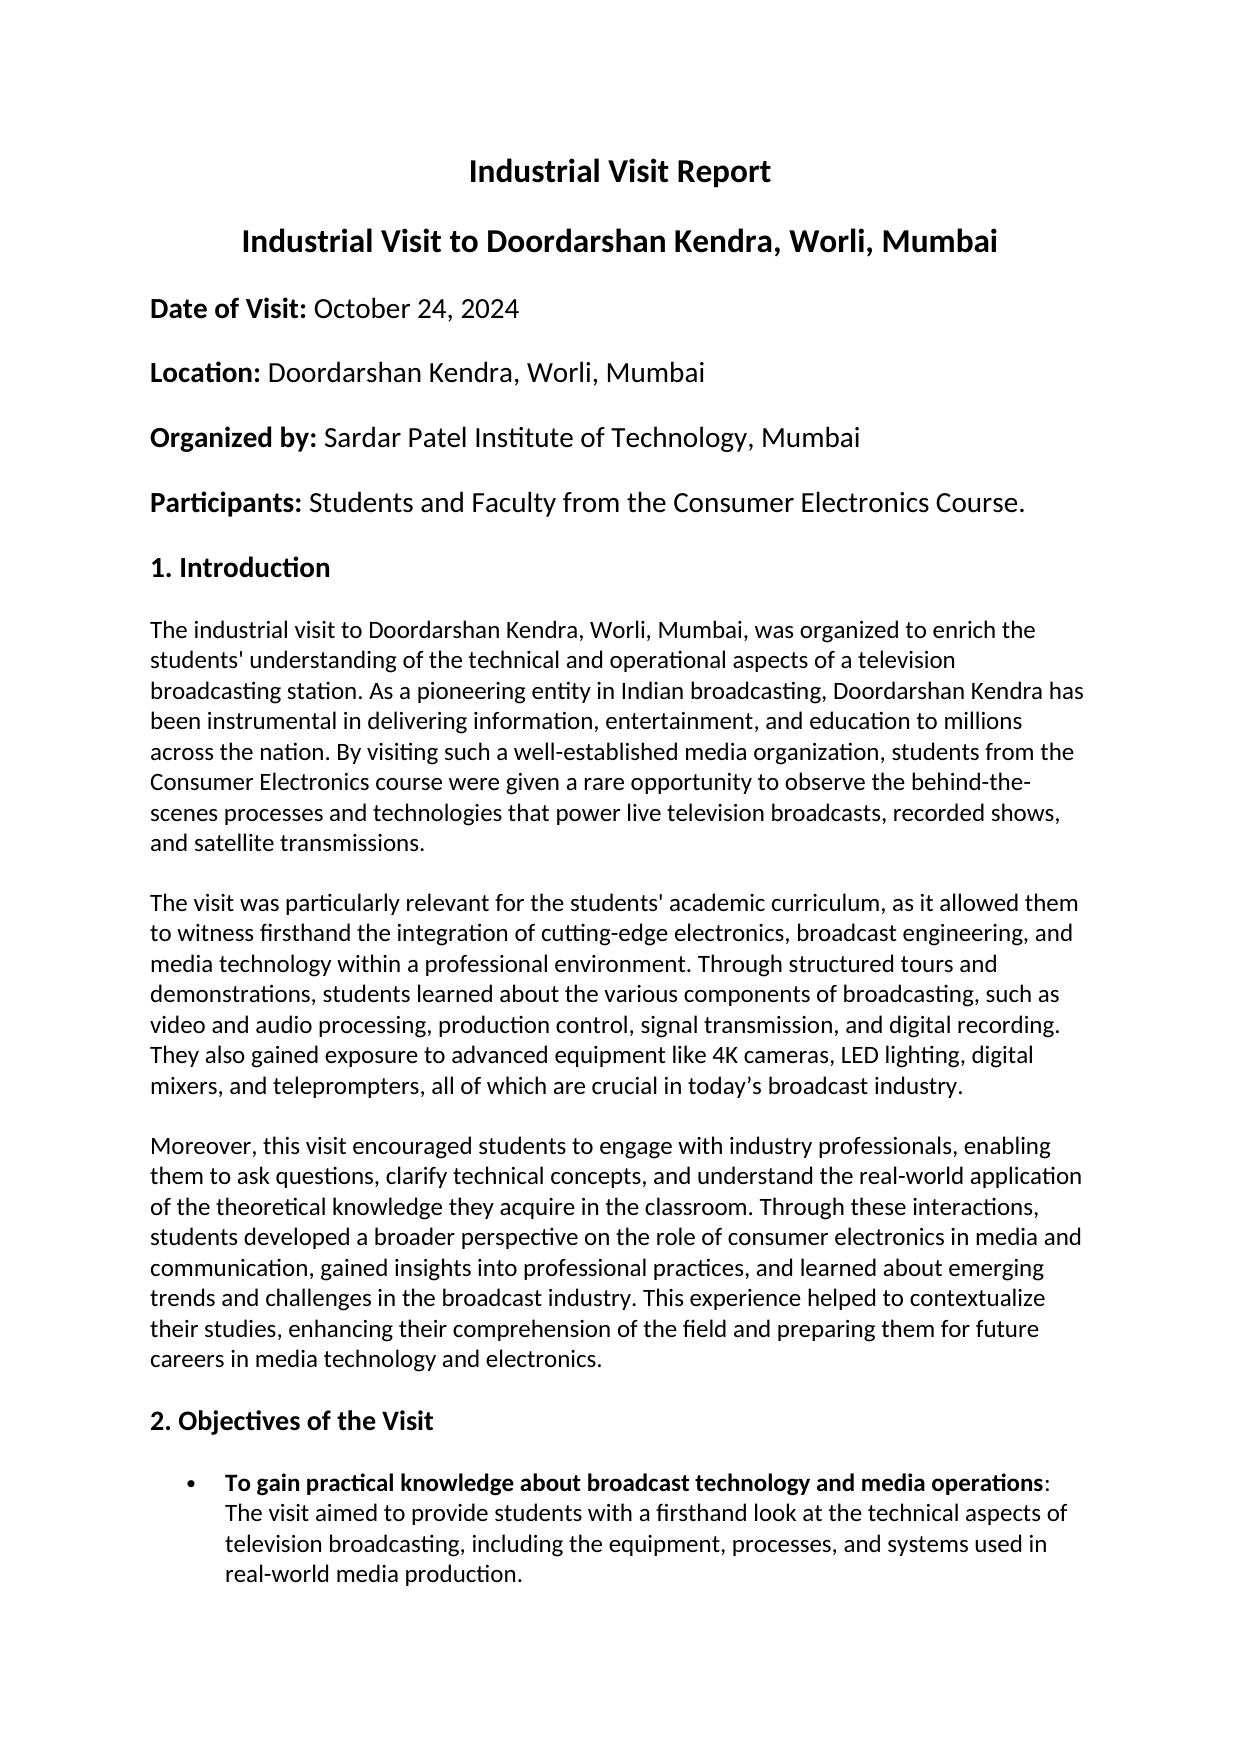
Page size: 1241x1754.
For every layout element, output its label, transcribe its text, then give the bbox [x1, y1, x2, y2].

list To gain practical knowledge about broadcast technology and media operations: The visit aimed to provide students with a firsthand look at the technical aspects of television broadcasting, including the equipment, processes, and systems used in real-world media production. [187, 1467, 1090, 1589]
text Industrial Visit to Doordarshan Kendra, Worli, Mumbai [150, 220, 1090, 261]
text Date of Visit: October 24, 2024 [150, 290, 1090, 325]
text Industrial Visit Report [150, 150, 1090, 191]
text 2. Objectives of the Visit [150, 1403, 1090, 1438]
text Moreover, this visit encouraged students to engage with industry professionals, enabling them to ask questions, clarify technical concepts, and understand the real-world application of the theoretical knowledge they acquire in the classroom. Through these interactions, students developed a broader perspective on the role of consumer electronics in media and communication, gained insights into professional practices, and learned about emerging trends and challenges in the broadcast industry. This experience helped to contextualize their studies, enhancing their comprehension of the field and preparing them for future careers in media technology and electronics. [150, 1130, 1090, 1374]
text Participants: Students and Faculty from the Consumer Electronics Course. [150, 484, 1090, 520]
text The industrial visit to Doordarshan Kendra, Worli, Mumbai, was organized to enrich the students' understanding of the technical and operational aspects of a television broadcasting station. As a pioneering entity in Indian broadcasting, Doordarshan Kendra has been instrumental in delivering information, entertainment, and education to millions across the nation. By visiting such a well-established media organization, students from the Consumer Electronics course were given a rare opportunity to observe the behind-the-scenes processes and technologies that power live television broadcasts, recorded shows, and satellite transmissions. [150, 614, 1090, 858]
text Location: Doordarshan Kendra, Worli, Mumbai [150, 354, 1090, 390]
text Organized by: Sardar Patel Institute of Technology, Mumbai [150, 419, 1090, 455]
text The visit was particularly relevant for the students' academic curriculum, as it allowed them to witness firsthand the integration of cutting-edge electronics, broadcast engineering, and media technology within a professional environment. Through structured tours and demonstrations, students learned about the various components of broadcasting, such as video and audio processing, production control, signal transmission, and digital recording. They also gained exposure to advanced equipment like 4K cameras, LED lighting, digital mixers, and teleprompters, all of which are crucial in today’s broadcast industry. [150, 887, 1090, 1101]
subtitle 1. Introduction [150, 549, 1090, 584]
